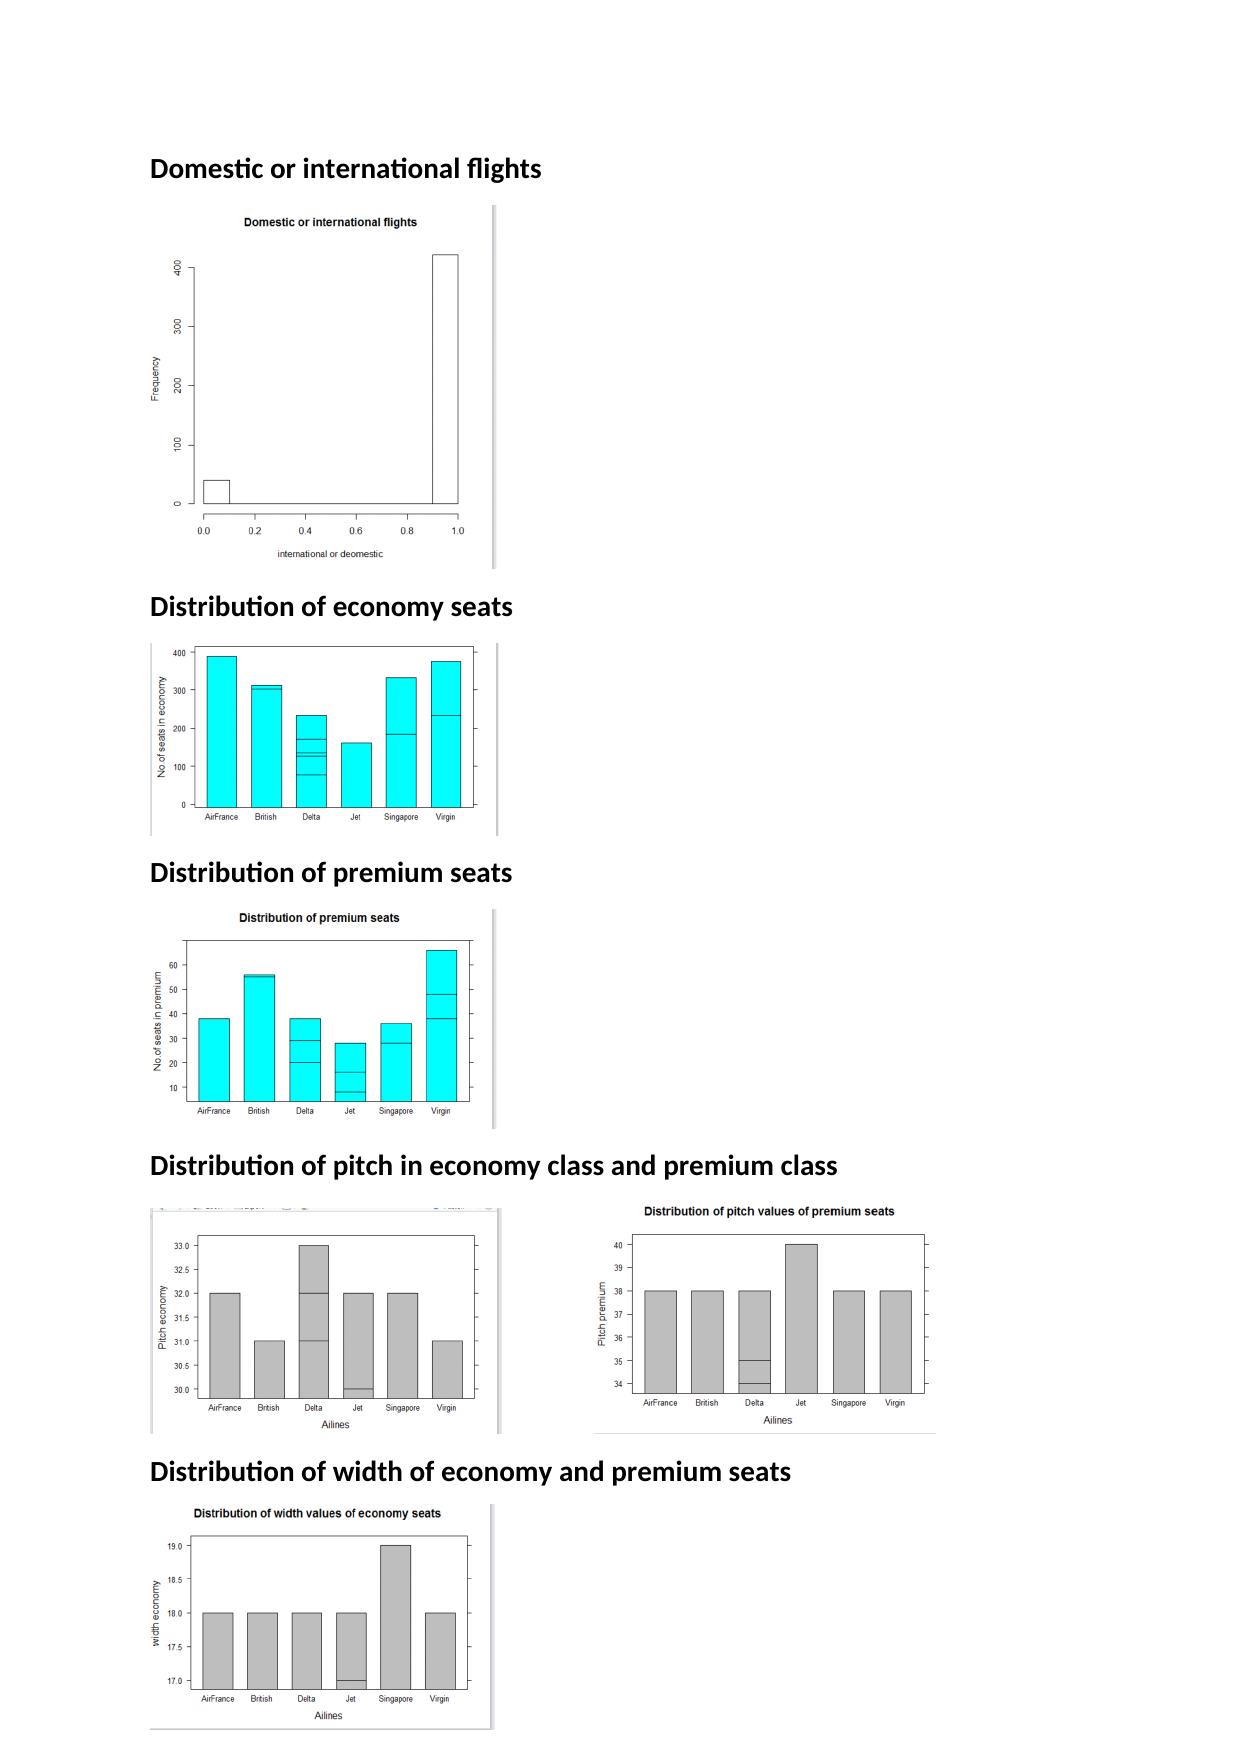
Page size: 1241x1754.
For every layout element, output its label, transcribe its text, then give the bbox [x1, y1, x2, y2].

picture [150, 909, 497, 1129]
picture [150, 1208, 502, 1434]
picture [150, 1504, 495, 1730]
text Distribution of width of economy and premium seats [150, 1453, 1090, 1489]
picture [150, 205, 497, 569]
picture [150, 643, 499, 836]
text Distribution of premium seats [150, 854, 1090, 890]
text Domestic or international flights [150, 150, 1090, 186]
text Distribution of economy seats [150, 588, 1090, 623]
picture [594, 1202, 937, 1434]
text Distribution of pitch in economy class and premium class [150, 1147, 1090, 1183]
